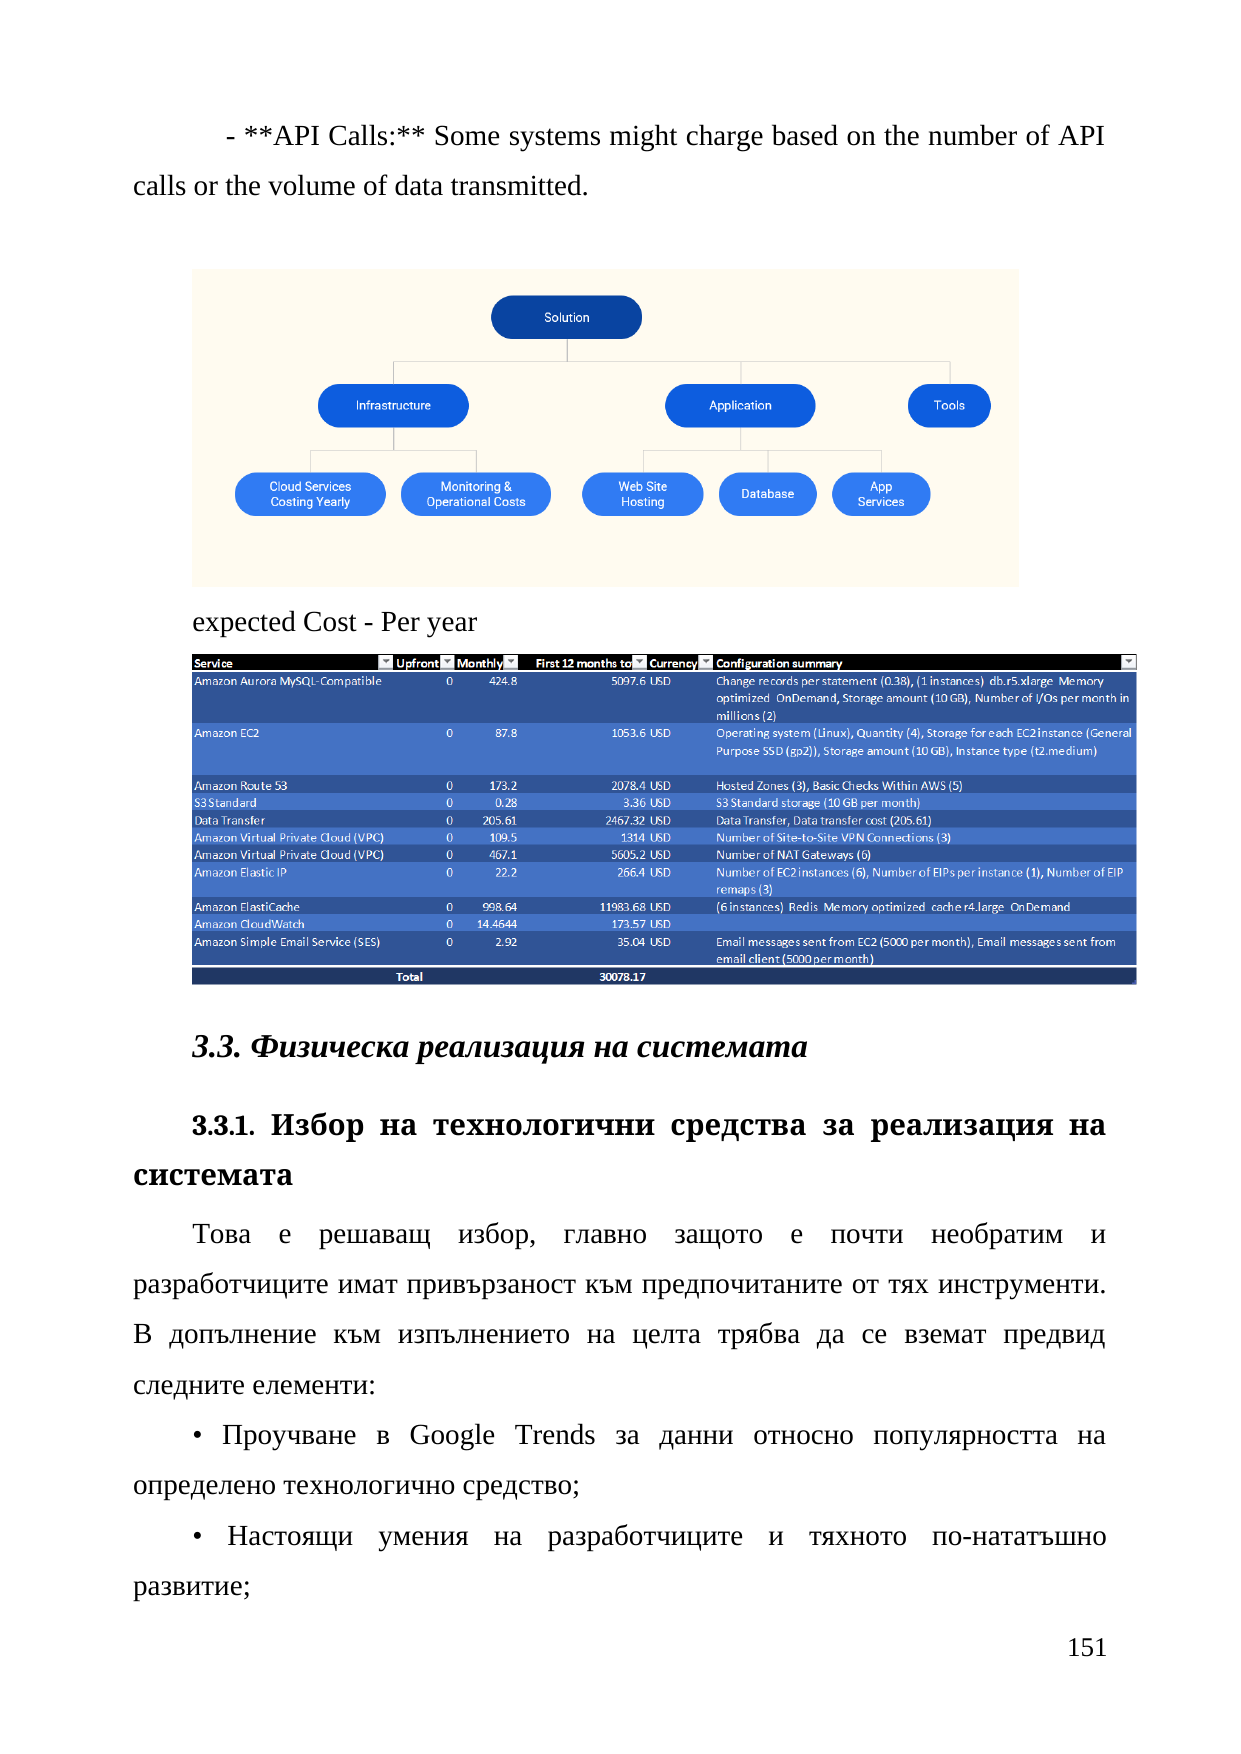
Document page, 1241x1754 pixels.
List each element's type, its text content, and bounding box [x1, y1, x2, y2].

text • Проучване в Google Trends за данни относно популярността на определено технологично средство; [133, 1417, 1107, 1501]
subtitle 3.3.1. Избор на технологични средства за реализация на системата [133, 1109, 1107, 1193]
picture [192, 269, 1019, 587]
text Това е решаващ избор, главно защото е почти необратим и разработчиците имат привързаност към предпочитаните от тях инструменти. В допълнение към изпълнението на целта трябва да се вземат предвид следните елементи: [133, 1216, 1107, 1400]
text - **API Calls:** Some systems might charge based on the number of API calls or the volume of data transmitted. [133, 118, 1107, 202]
text • Настоящи умения на разработчиците и тяхното по-нататъшно развитие; [133, 1518, 1107, 1602]
picture [192, 654, 1137, 985]
subtitle 3.3. Физическа реализация на системата [133, 1027, 1107, 1065]
text expected Cost - Per year [133, 604, 1107, 637]
